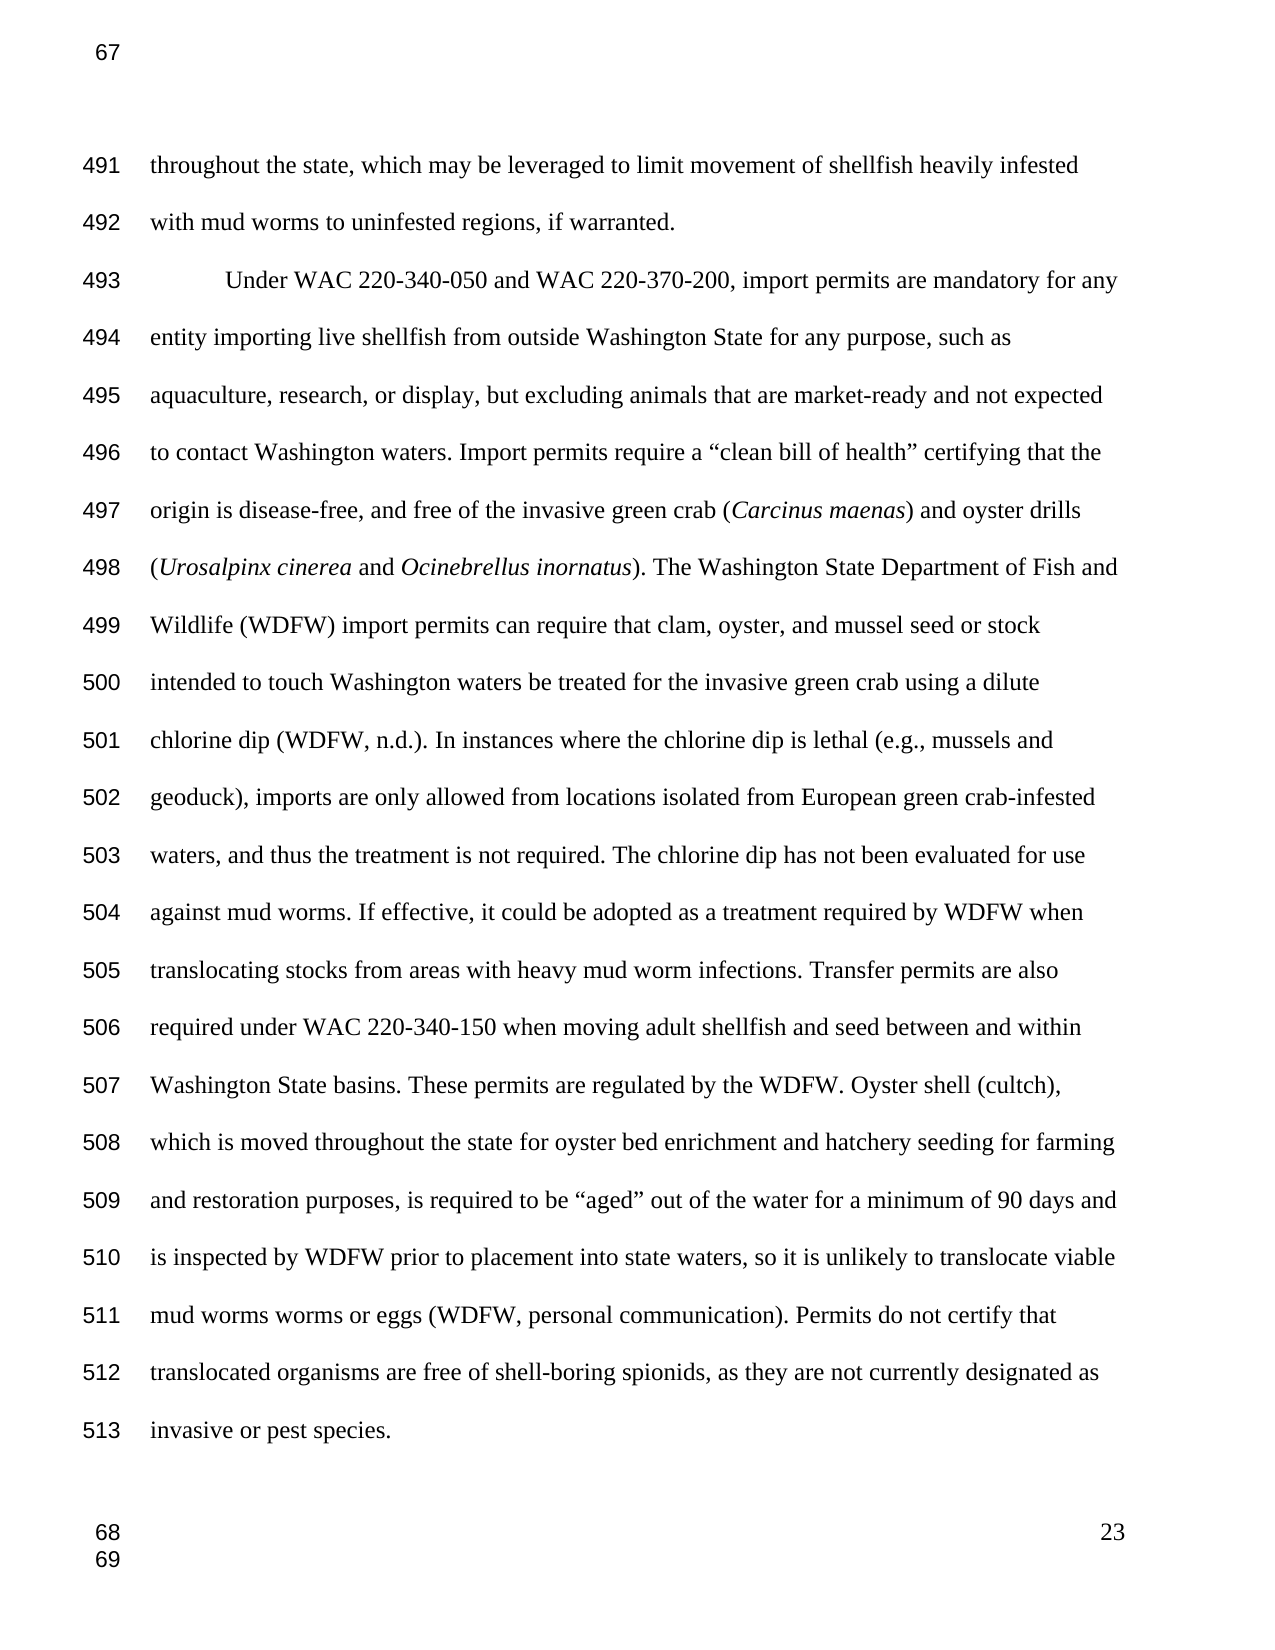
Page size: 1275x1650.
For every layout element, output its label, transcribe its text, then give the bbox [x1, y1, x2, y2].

text Under WAC 220-340-050 and WAC 220-370-200, import permits are mandatory for any entity importing live shellfish from outside Washington State for any purpose, such as aquaculture, research, or display, but excluding animals that are market-ready and not expected to contact Washington waters. Import permits require a “clean bill of health” certifying that the origin is disease-free, and free of the invasive green crab (Carcinus maenas) and oyster drills (Urosalpinx cinerea and Ocinebrellus inornatus). The Washington State Department of Fish and Wildlife (WDFW) import permits can require that clam, oyster, and mussel seed or stock intended to touch Washington waters be treated for the invasive green crab using a dilute chlorine dip (WDFW, n.d.). In instances where the chlorine dip is lethal (e.g., mussels and geoduck), imports are only allowed from locations isolated from European green crab-infested waters, and thus the treatment is not required. The chlorine dip has not been evaluated for use against mud worms. If effective, it could be adopted as a treatment required by WDFW when translocating stocks from areas with heavy mud worm infections. Transfer permits are also required under WAC 220-340-150 when moving adult shellfish and seed between and within Washington State basins. These permits are regulated by the WDFW. Oyster shell (cultch), which is moved throughout the state for oyster bed enrichment and hatchery seeding for farming and restoration purposes, is required to be “aged” out of the water for a minimum of 90 days and is inspected by WDFW prior to placement into state waters, so it is unlikely to translocate viable mud worms worms or eggs (WDFW, personal communication). Permits do not certify that translocated organisms are free of shell-boring spionids, as they are not currently designated as invasive or pest species. [150, 265, 1125, 1444]
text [150, 150, 1125, 236]
